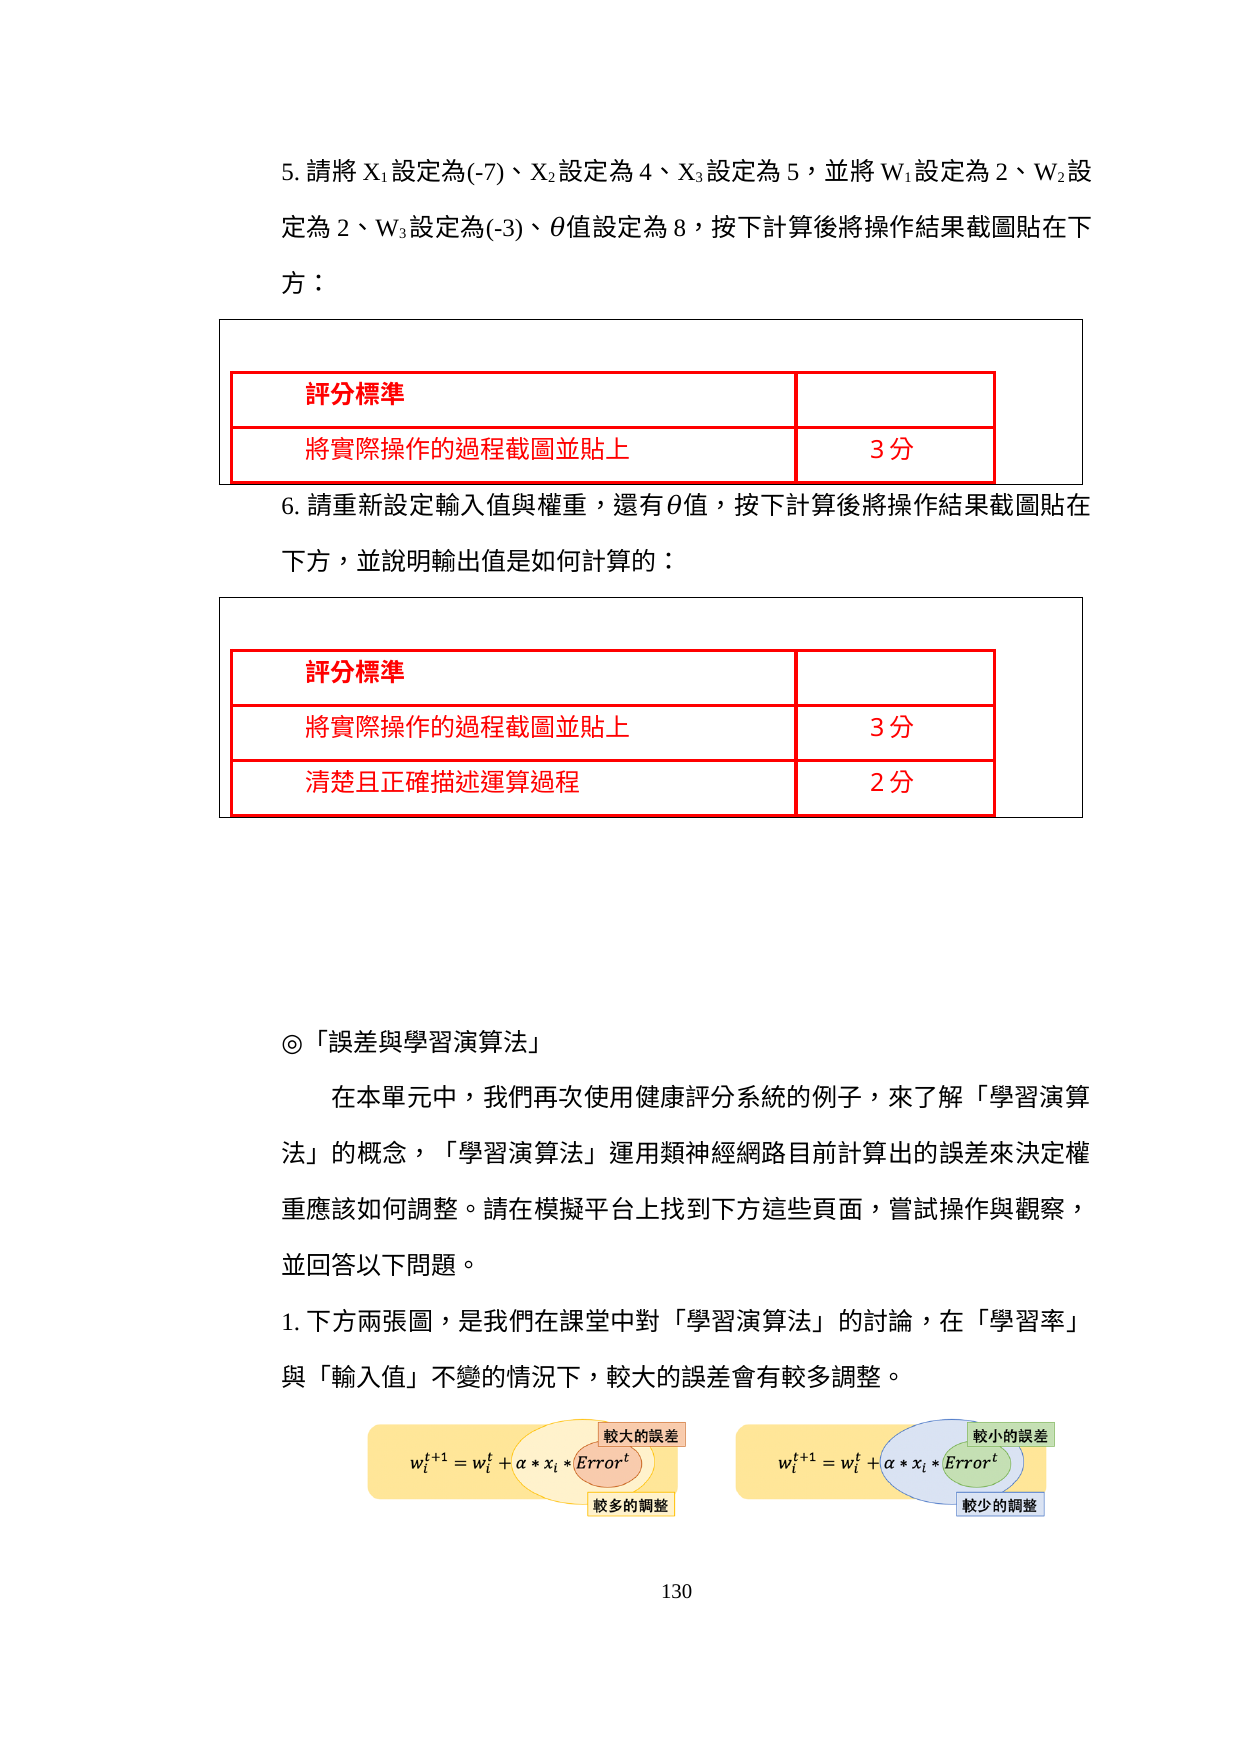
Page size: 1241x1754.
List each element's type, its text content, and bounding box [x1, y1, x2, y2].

text 在本單元中，我們再次使用健康評分系統的例子，來了解「學習演算法」的概念，「學習演算法」運用類神經網路目前計算出的誤差來決定權重應該如何調整。請在模擬平台上找到下方這些頁面，嘗試操作與觀察，並回答以下問題。 [281, 1076, 1092, 1283]
text 6. 請重新設定輸入值與權重，還有𝜃值，按下計算後將操作結果截圖貼在下方，並說明輸出值是如何計算的： [281, 485, 1092, 579]
text 5. 請將X1設定為(-7)、X2設定為4、X3設定為5，並將W1設定為2、W2設定為2、W3設定為(-3)、𝜃值設定為8，按下計算後將操作結果截圖貼在下方： [281, 151, 1092, 301]
text 1. 下方兩張圖，是我們在課堂中對「學習演算法」的討論，在「學習率」與「輸入值」不變的情況下，較大的誤差會有較多調整。 [281, 1301, 1092, 1394]
text ◎「誤差與學習演算法」 [281, 1022, 1092, 1058]
picture [357, 1412, 1067, 1526]
table_header [220, 598, 1082, 817]
table_header [220, 320, 1082, 484]
